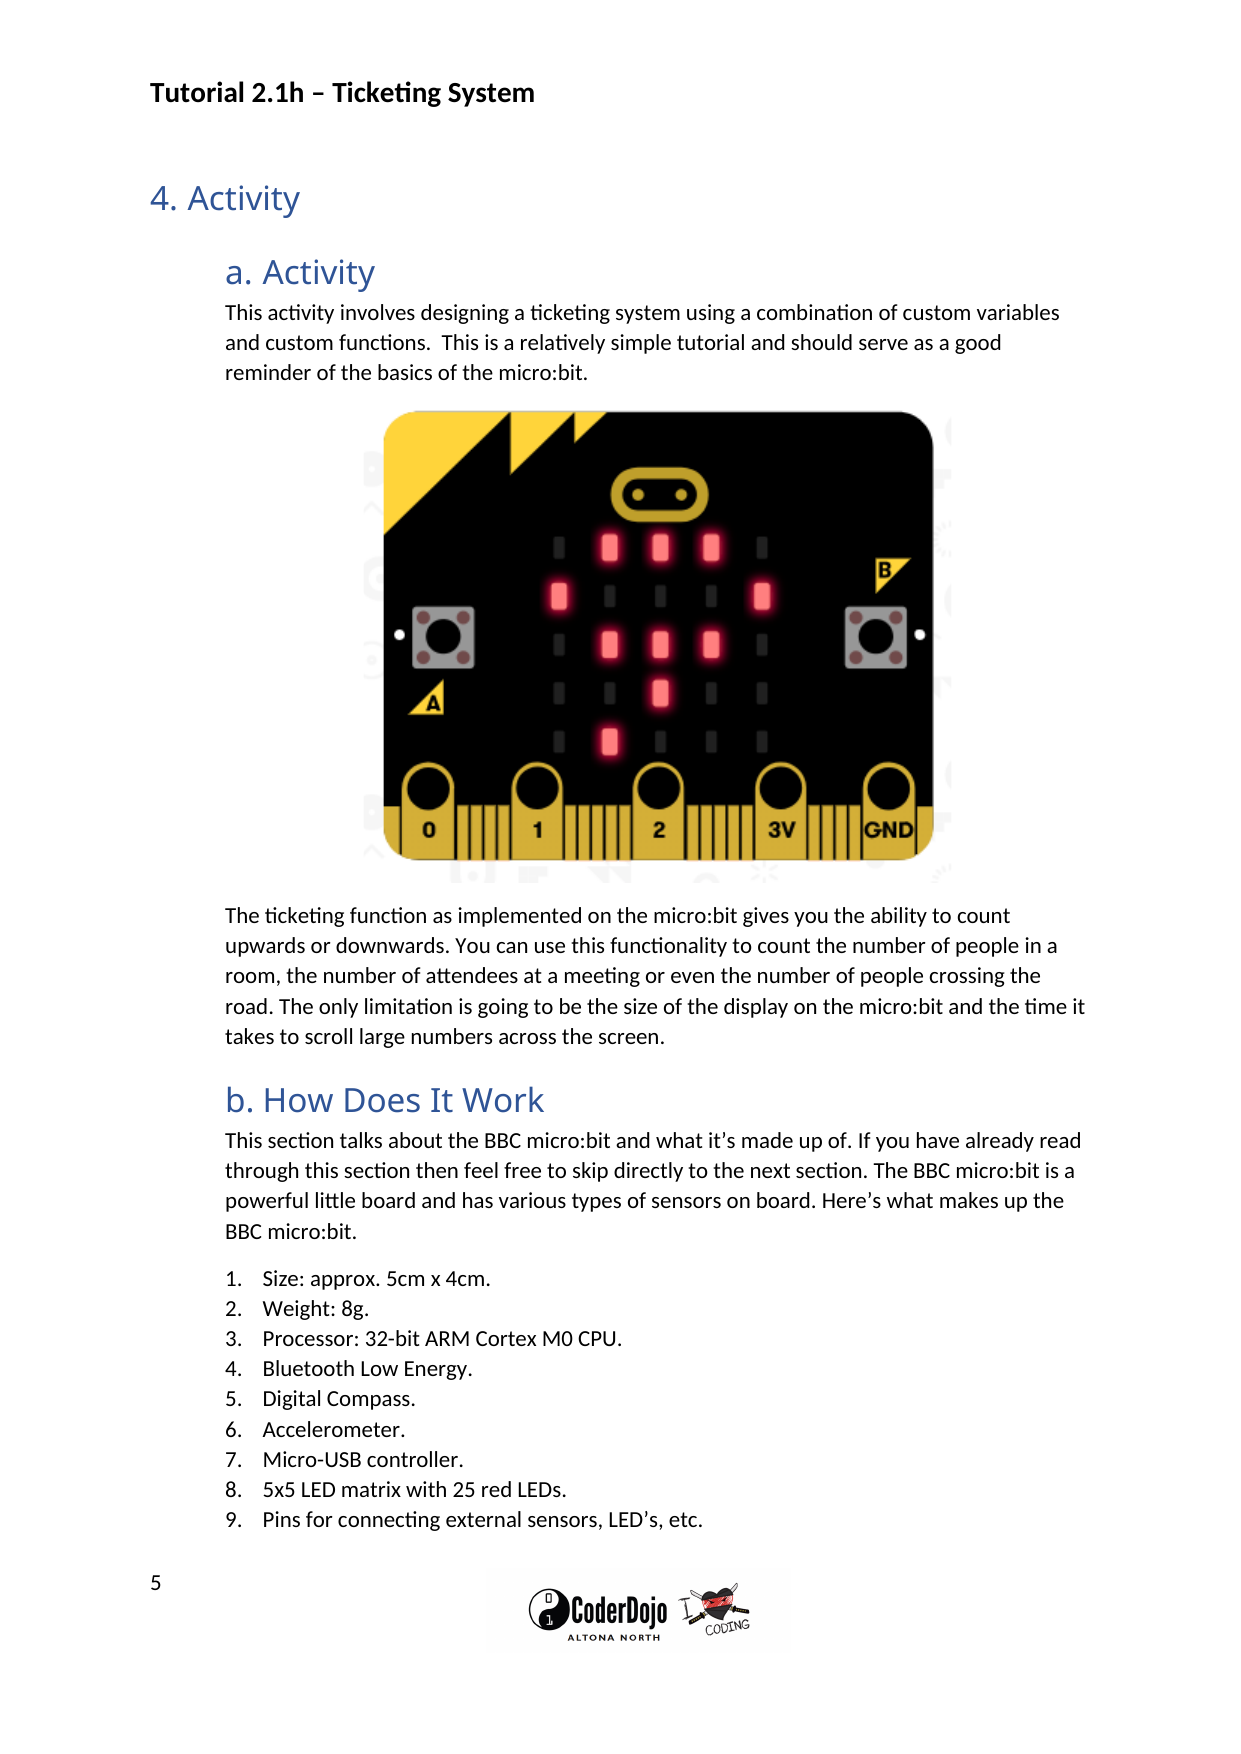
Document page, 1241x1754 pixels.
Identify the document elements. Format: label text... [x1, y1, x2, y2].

list 5x5 LED matrix with 25 red LEDs. [225, 1475, 1090, 1503]
text This section talks about the BBC micro:bit and what it’s made up of. If you have already read through this section then feel free to skip directly to the next section. The BBC micro:bit is a powerful little board and has various types of sensors on board. Here’s what makes up the BBC micro:bit. [225, 1126, 1090, 1245]
list Pins for connecting external sensors, LED’s, etc. [225, 1505, 1090, 1533]
list Accelerometer. [225, 1415, 1090, 1443]
picture [486, 1568, 792, 1653]
picture [363, 405, 952, 883]
subtitle Activity [150, 175, 1090, 220]
subtitle How Does It Work [225, 1077, 1090, 1123]
list Size: approx. 5cm x 4cm. [225, 1264, 1090, 1292]
list Bluetooth Low Energy. [225, 1354, 1090, 1382]
text The ticketing function as implemented on the micro:bit gives you the ability to count upwards or downwards. You can use this functionality to count the number of people in a room, the number of attendees at a meeting or even the number of people crossing the road. The only limitation is going to be the size of the display on the micro:bit and the time it takes to scroll large numbers across the screen. [225, 901, 1090, 1050]
list Digital Compass. [225, 1384, 1090, 1412]
list Weight: 8g. [225, 1294, 1090, 1322]
subtitle Activity [225, 249, 1090, 294]
list Processor: 32-bit ARM Cortex M0 CPU. [225, 1324, 1090, 1352]
list Micro-USB controller. [225, 1445, 1090, 1473]
text This activity involves designing a ticketing system using a combination of custom variables and custom functions. This is a relatively simple tutorial and should serve as a good reminder of the basics of the micro:bit. [225, 298, 1090, 386]
